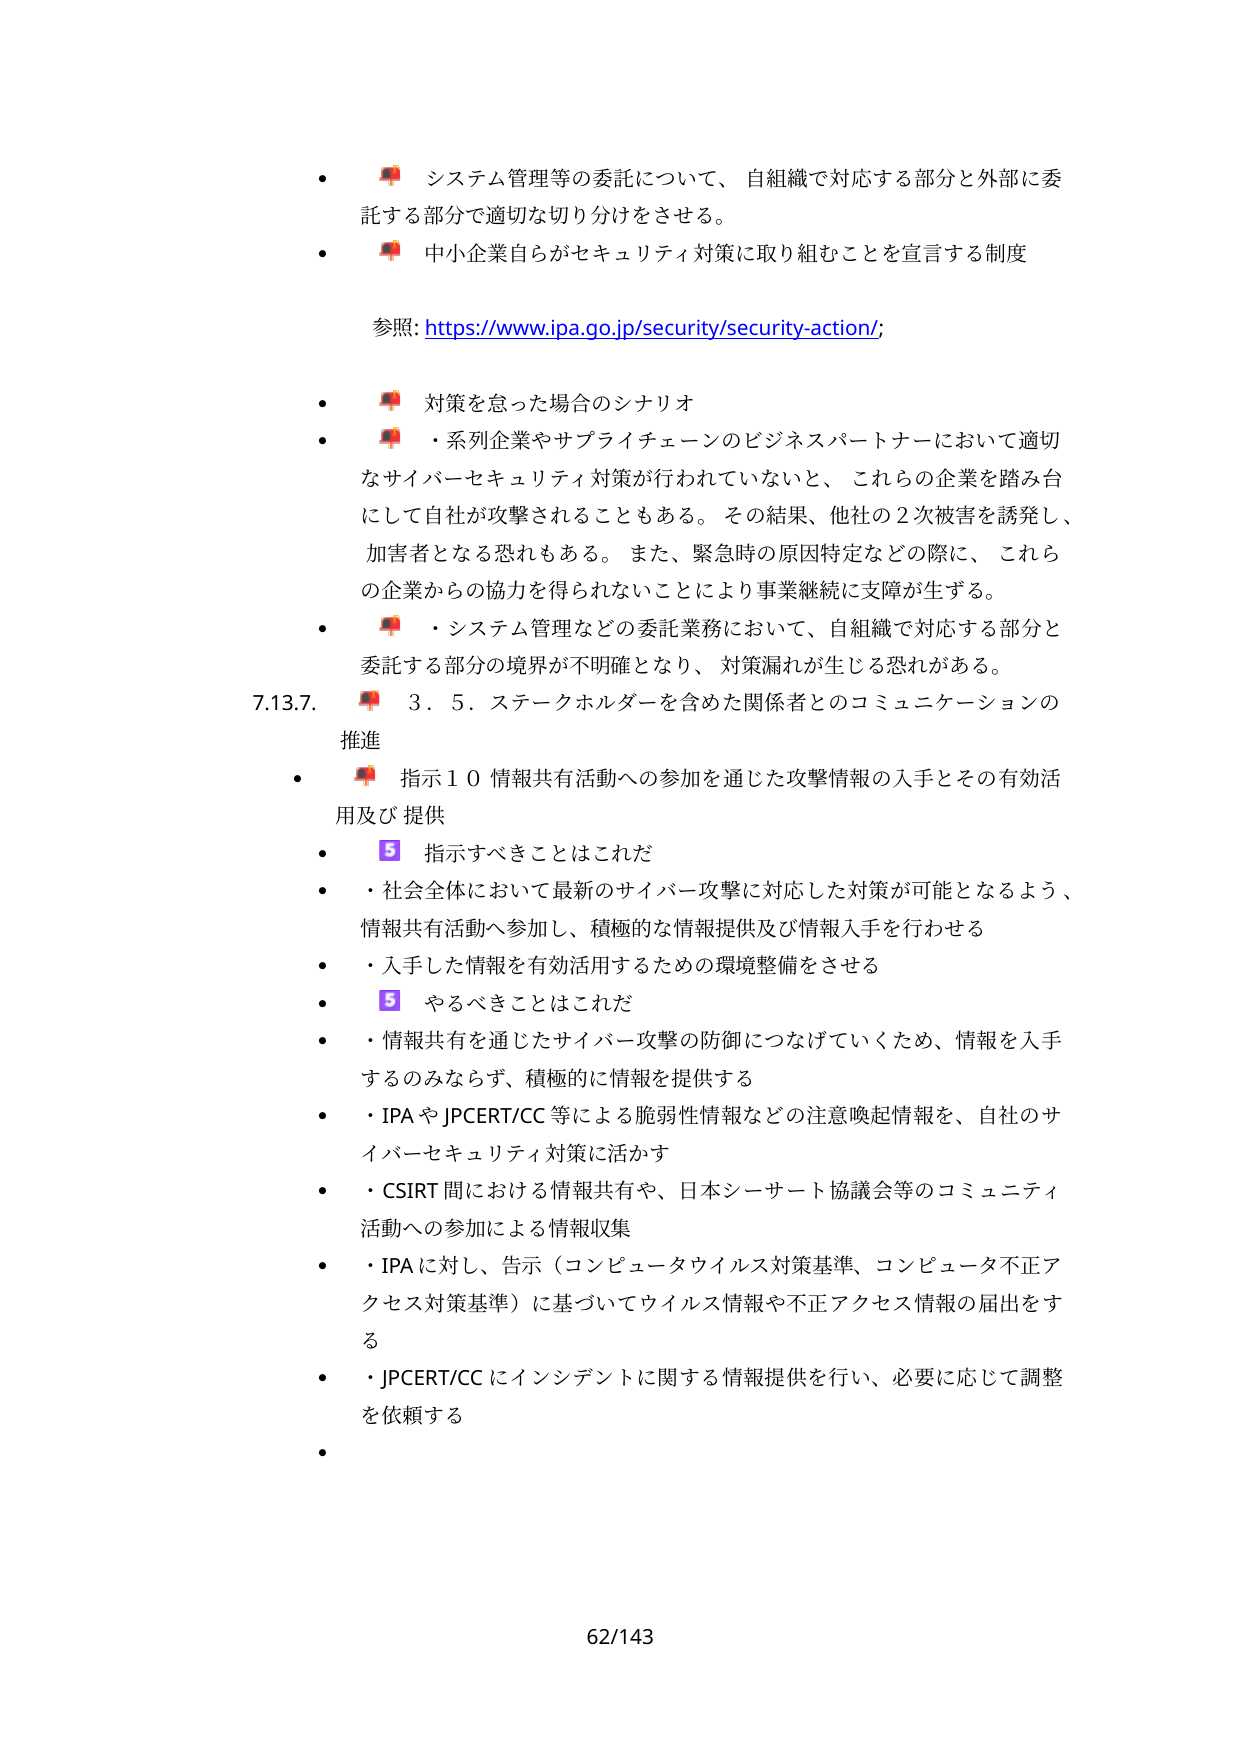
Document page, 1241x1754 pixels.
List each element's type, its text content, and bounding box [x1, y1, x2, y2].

picture [379, 840, 401, 861]
list やるべきことはこれだ [319, 983, 1063, 1021]
list ・入手した情報を有効活用するための環境整備をさせる [319, 946, 1063, 983]
list 参照: https://www.ipa.go.jp/security/security-action/; [372, 308, 1063, 346]
list 対策を怠った場合のシナリオ [319, 383, 1063, 421]
picture [379, 990, 401, 1011]
list 中小企業自らがセキュリティ対策に取り組むことを宣言する制度 [319, 233, 1063, 271]
picture [358, 690, 380, 711]
list ・システム管理などの委託業務において、自組織で対応する部分と委託する部分の境界が不明確となり、 対策漏れが生じる恐れがある。 [319, 608, 1063, 683]
picture [379, 390, 401, 411]
picture [379, 427, 401, 449]
picture [379, 240, 401, 261]
list 指示１０ 情報共有活動への参加を通じた攻撃情報の入手とその有効活用及び 提供 [294, 758, 1063, 833]
list 指示すべきことはこれだ [319, 833, 1063, 871]
picture [379, 615, 401, 636]
list ・社会全体において最新のサイバー攻撃に対応した対策が可能となるよう、情報共有活動へ参加し、積極的な情報提供及び情報入手を行わせる [319, 871, 1063, 946]
list ・IPAに対し、告示（コンピュータウイルス対策基準、コンピュータ不正アクセス対策基準）に基づいてウイルス情報や不正アクセス情報の届出をする [319, 1246, 1063, 1358]
list ・JPCERT/CCにインシデントに関する情報提供を行い、必要に応じて調整を依頼する [319, 1358, 1063, 1433]
list ・情報共有を通じたサイバー攻撃の防御につなげていくため、情報を入手するのみならず、積極的に情報を提供する [319, 1021, 1063, 1096]
list ・CSIRT間における情報共有や、日本シーサート協議会等のコミュニティ活動への参加による情報収集 [319, 1171, 1063, 1246]
picture [354, 765, 376, 786]
list ３．５．ステークホルダーを含めた関係者とのコミュニケーションの推進 [252, 683, 1063, 758]
picture [379, 165, 401, 186]
list ・IPAやJPCERT/CC等による脆弱性情報などの注意喚起情報を、自社のサイバーセキュリティ対策に活かす [319, 1096, 1063, 1171]
list システム管理等の委託について、 自組織で対応する部分と外部に委託する部分で適切な切り分けをさせる。 [319, 158, 1063, 233]
list ・系列企業やサプライチェーンのビジネスパートナーにおいて適切なサイバーセキュリティ対策が行われていないと、 これらの企業を踏み台にして自社が攻撃されることもある。 その結果、他社の２次被害を誘発し、 加害者となる恐れもある。 また、緊急時の原因特定などの際に、 これらの企業からの協力を得られないことにより事業継続に支障が生ずる。 [319, 421, 1063, 608]
